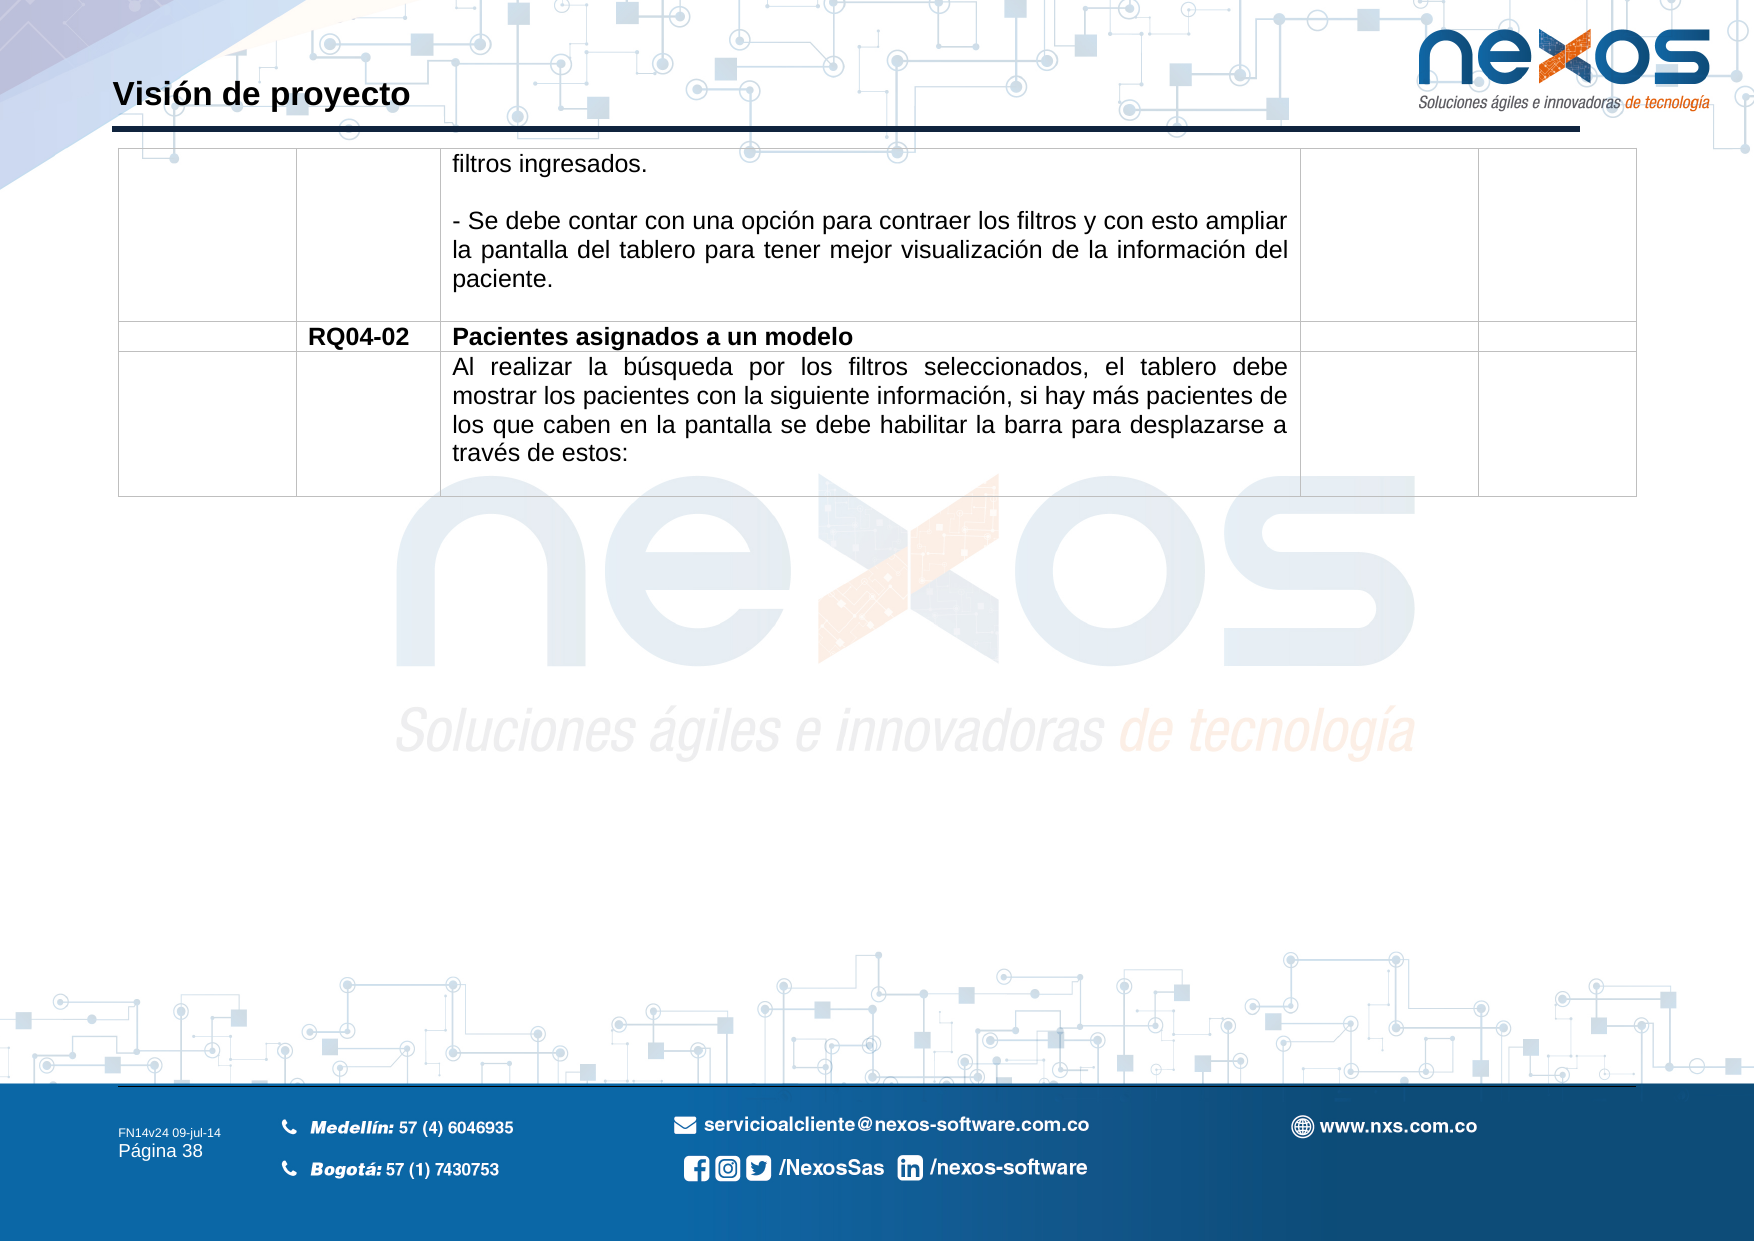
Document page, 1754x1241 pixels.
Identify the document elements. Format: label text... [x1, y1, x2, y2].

table_cell [119, 322, 296, 351]
table_cell RQ04-02 [297, 322, 440, 351]
table_cell [119, 352, 296, 496]
table_cell [1301, 352, 1478, 496]
table_cell [1479, 322, 1636, 351]
table_cell [297, 149, 440, 321]
table_cell [1479, 149, 1636, 321]
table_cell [441, 149, 1300, 321]
table_cell [119, 149, 296, 321]
table_cell [1301, 322, 1478, 351]
table_cell [1479, 352, 1636, 496]
picture [0, 0, 1754, 1241]
table_cell Pacientes asignados a un modelo [441, 322, 1300, 351]
table_cell [1301, 149, 1478, 321]
table_cell [297, 352, 440, 496]
